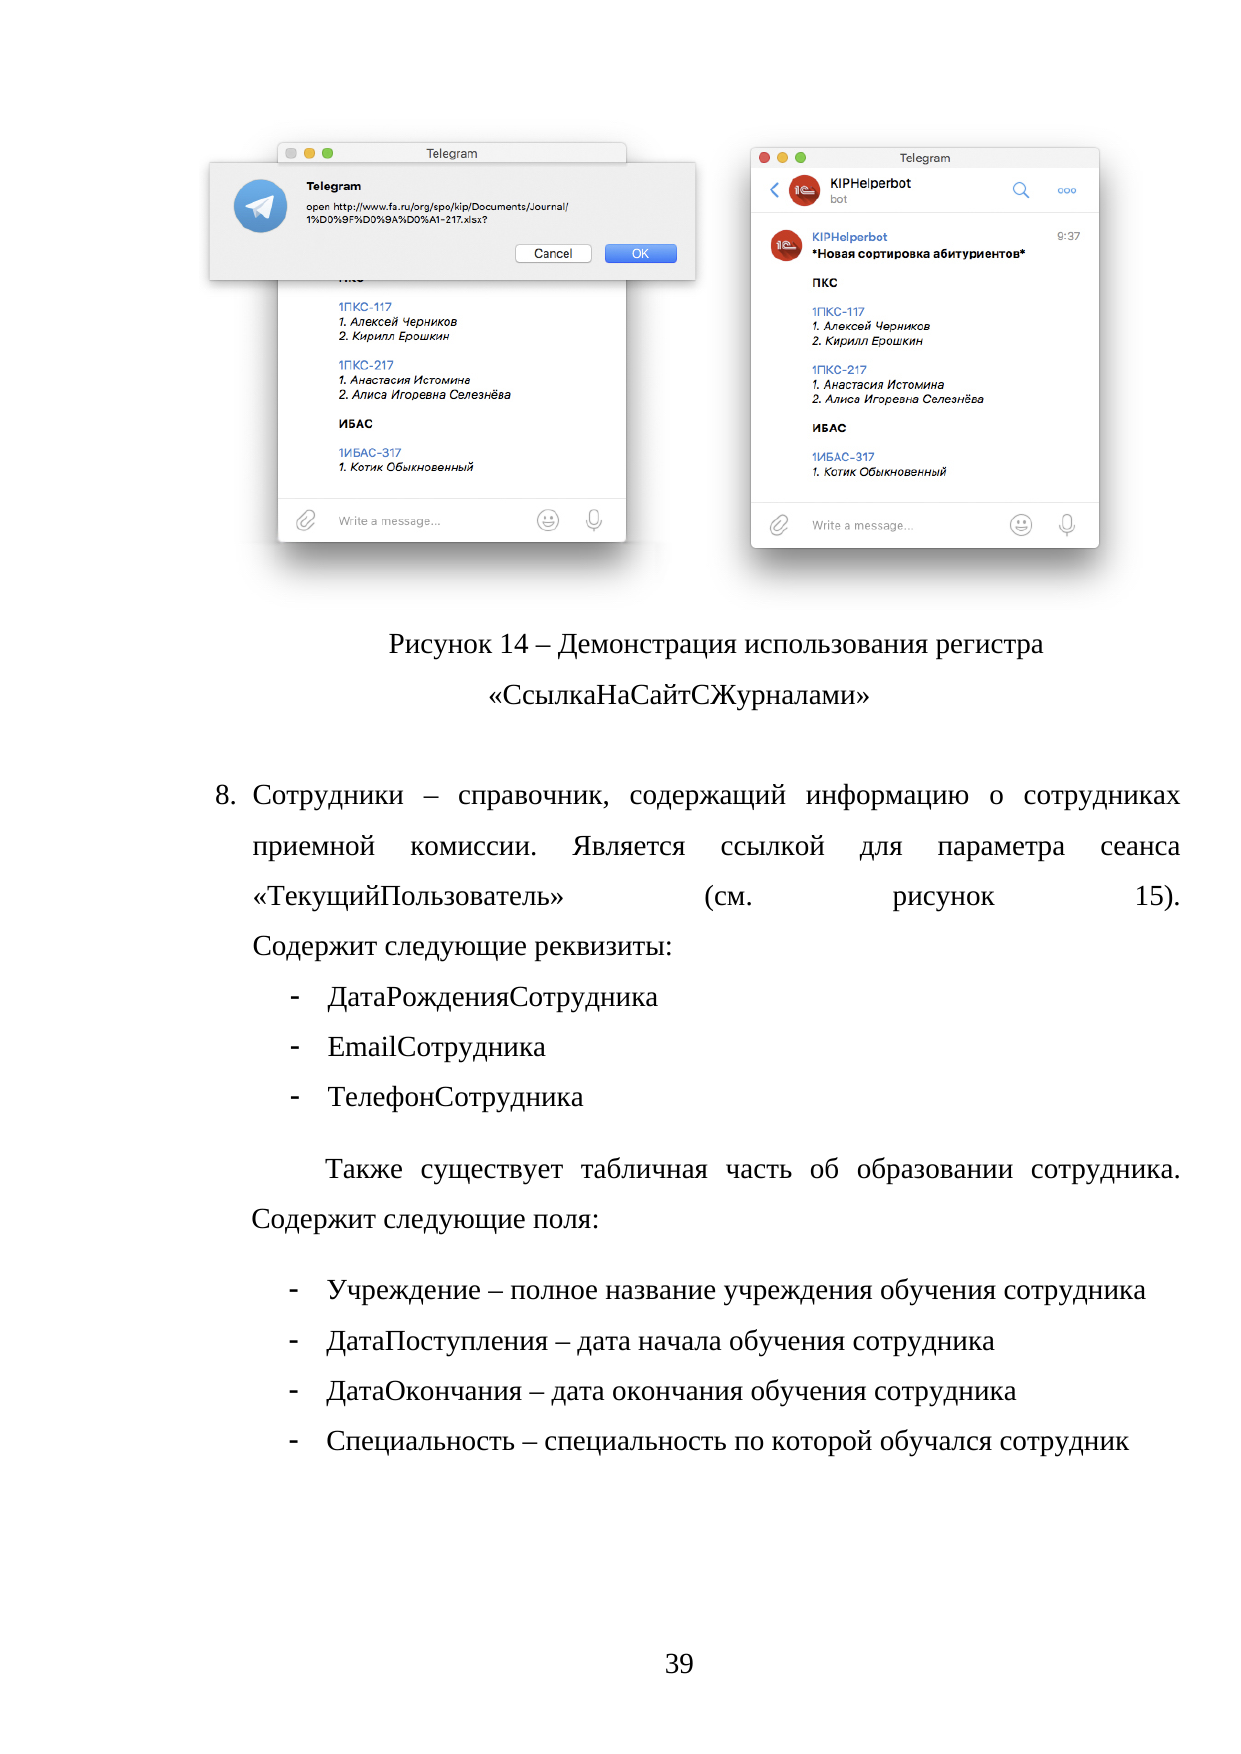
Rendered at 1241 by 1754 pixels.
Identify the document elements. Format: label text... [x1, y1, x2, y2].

text Также существует табличная часть об образовании сотрудника. Содержит следующие поля: [251, 1151, 1181, 1234]
list Учреждение – полное название учреждения обучения сотрудника [288, 1272, 1181, 1306]
list ДатаПоступления – дата начала обучения сотрудника [288, 1323, 1181, 1356]
list Сотрудники – справочник, содержащий информацию о сотрудниках приемной комиссии. Является ссылкой для параметра сеанса «ТекущийПользователь» (см. рисунок 15). Содержит следующие реквизиты: [215, 777, 1181, 962]
list ДатаРожденияСотрудника [290, 979, 1181, 1012]
picture [199, 118, 1160, 610]
list ДатаОкончания – дата окончания обучения сотрудника [288, 1373, 1181, 1407]
list ТелефонСотрудника [290, 1079, 1181, 1113]
text Рисунок 14 – Демонстрация использования регистра «СсылкаНаСайтСЖурналами» [177, 626, 1181, 710]
list EmailСотрудника [290, 1029, 1181, 1063]
list Специальность – специальность по которой обучался сотрудник [288, 1423, 1181, 1457]
